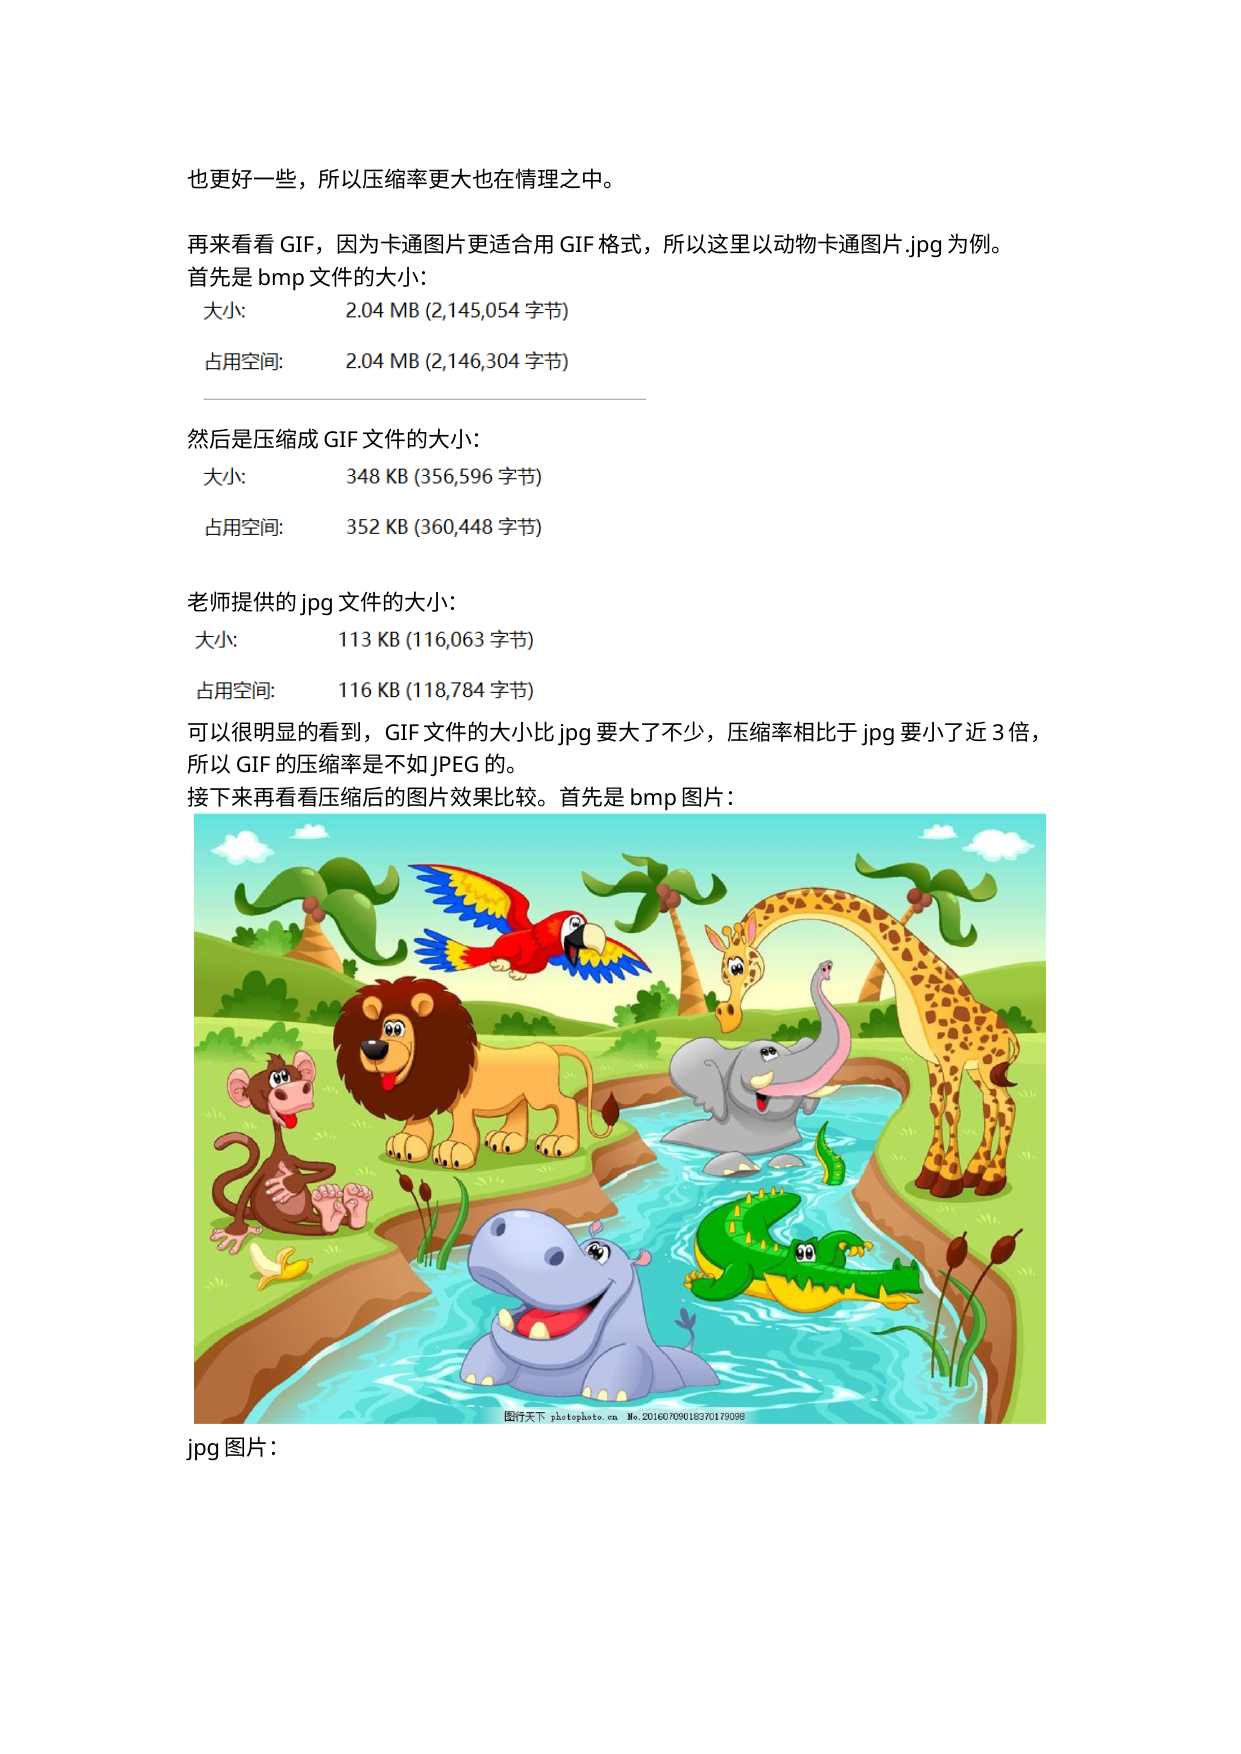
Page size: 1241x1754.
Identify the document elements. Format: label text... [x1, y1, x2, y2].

text 老师提供的jpg文件的大小： [187, 584, 1053, 617]
text 再来看看GIF，因为卡通图片更适合用GIF格式，所以这里以动物卡通图片.jpg为例。 [187, 227, 1053, 259]
picture [187, 812, 1053, 1429]
text 然后是压缩成GIF文件的大小： [187, 422, 1053, 454]
picture [187, 292, 646, 403]
picture [187, 454, 586, 557]
text jpg图片： [187, 1429, 1053, 1462]
picture [187, 617, 556, 714]
text 接下来再看看压缩后的图片效果比较。首先是bmp图片： [187, 779, 1053, 812]
text 可以很明显的看到，GIF文件的大小比jpg要大了不少，压缩率相比于jpg要小了近3倍，所以GIF的压缩率是不如JPEG的。 [187, 714, 1053, 779]
text 首先是bmp文件的大小： [187, 259, 1053, 292]
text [187, 162, 1053, 194]
